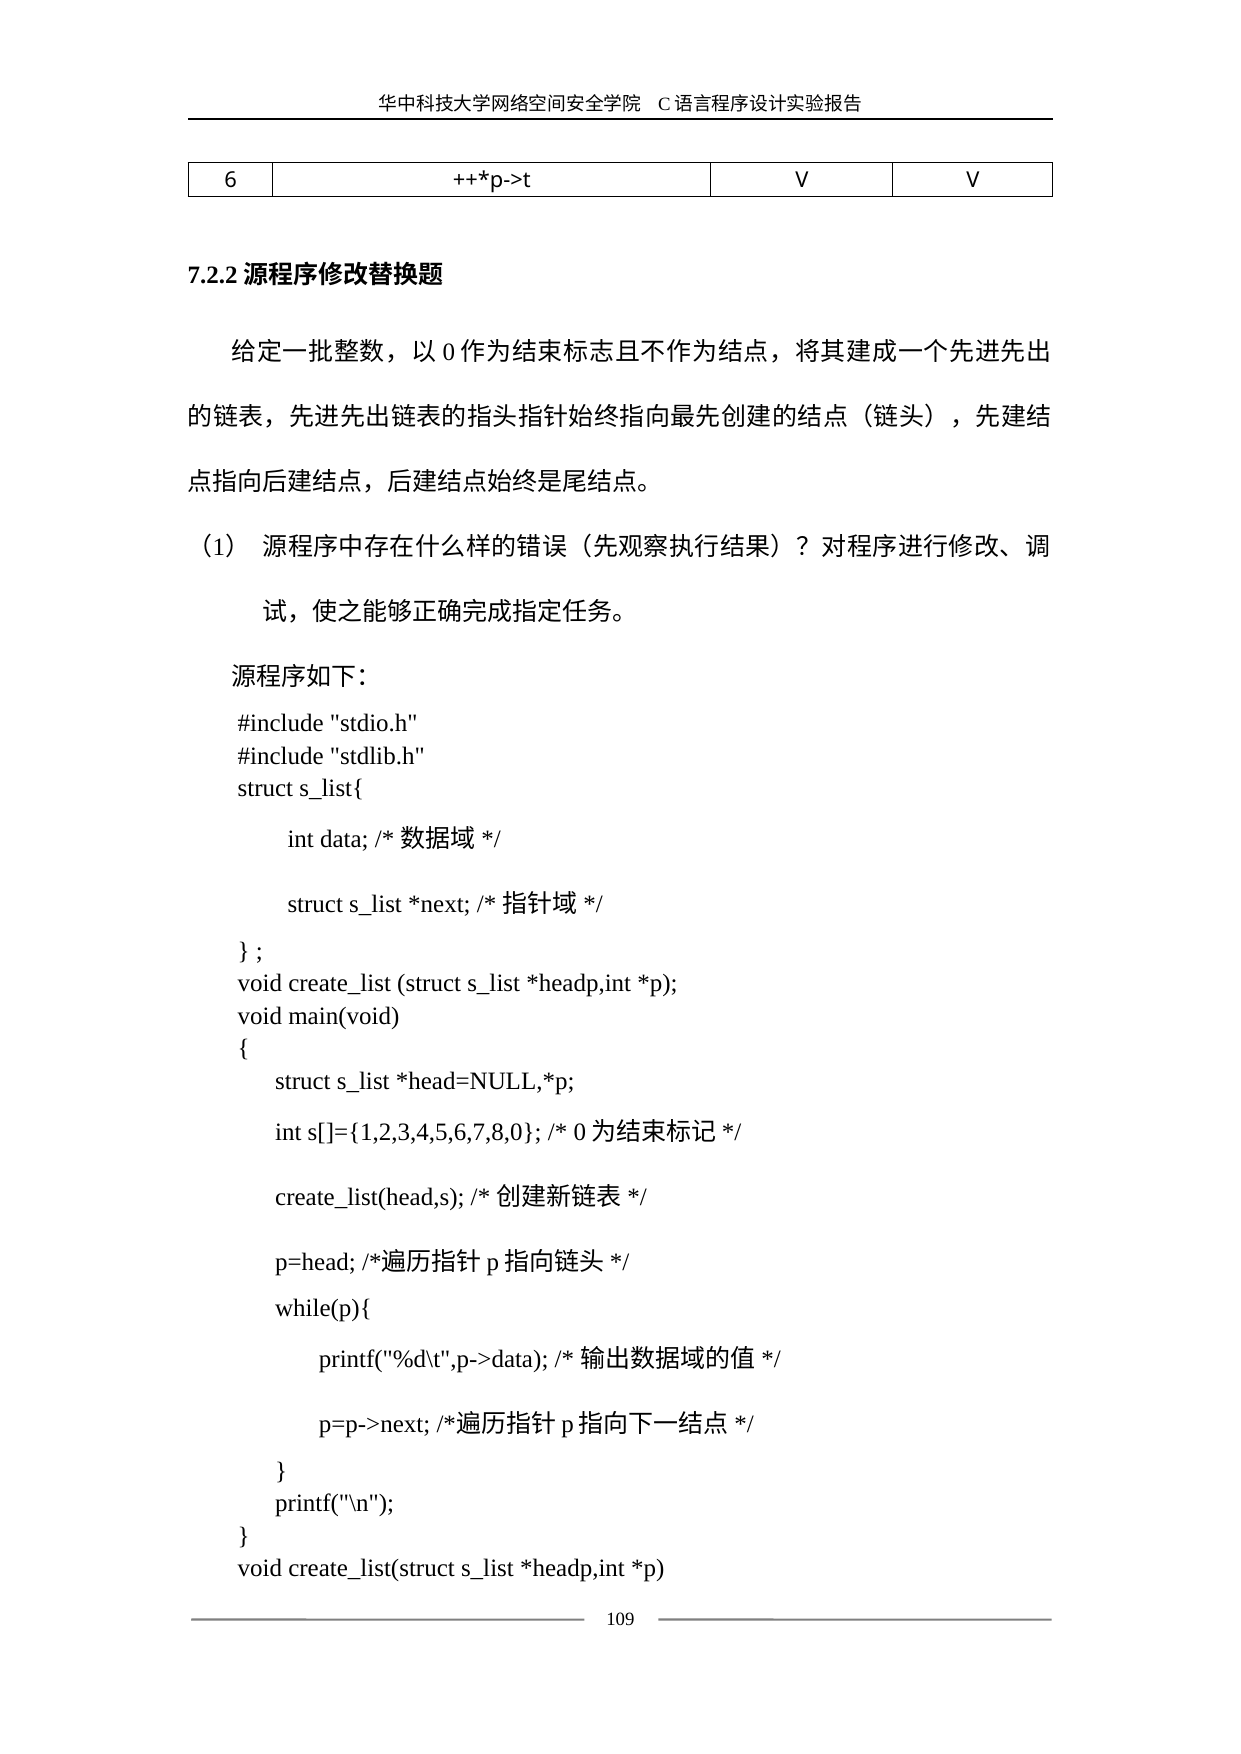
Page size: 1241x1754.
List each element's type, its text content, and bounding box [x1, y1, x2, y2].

text void create_list(struct s_list *headp,int *p) [187, 1552, 1053, 1584]
text 给定一批整数，以0作为结束标志且不作为结点，将其建成一个先进先出的链表，先进先出链表的指头指针始终指向最先创建的结点（链头），先建结点指向后建结点，后建结点始终是尾结点。 [187, 317, 1053, 512]
text #include "stdio.h" [187, 707, 1053, 739]
text printf("\n"); [253, 1487, 1053, 1519]
text create_list(head,s); /* 创建新链表 */ [253, 1162, 1053, 1227]
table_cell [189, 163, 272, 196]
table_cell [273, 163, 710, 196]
text 源程序如下： [187, 642, 1053, 707]
text { [187, 1032, 1053, 1064]
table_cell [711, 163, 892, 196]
text } [187, 1519, 1053, 1552]
text struct s_list{ [187, 772, 1053, 804]
text } ; [187, 934, 1053, 967]
text struct s_list *next; /* 指针域 */ [187, 869, 1053, 934]
text void main(void) [187, 999, 1053, 1032]
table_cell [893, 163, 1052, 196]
text struct s_list *head=NULL,*p; [253, 1064, 1053, 1097]
text p=p->next; /*遍历指针p指向下一结点 */ [253, 1389, 1053, 1454]
text p=head; /*遍历指针p指向链头 */ [253, 1227, 1053, 1292]
text void create_list (struct s_list *headp,int *p); [187, 967, 1053, 999]
text int s[]={1,2,3,4,5,6,7,8,0}; /* 0为结束标记 */ [253, 1097, 1053, 1162]
text while(p){ [253, 1292, 1053, 1324]
text } [253, 1454, 1053, 1487]
text int data; /* 数据域 */ [187, 804, 1053, 869]
text printf("%d\t",p->data); /* 输出数据域的值 */ [253, 1324, 1053, 1389]
text #include "stdlib.h" [187, 739, 1053, 772]
text 7.2.2 源程序修改替换题 [187, 254, 1053, 290]
list 源程序中存在什么样的错误（先观察执行结果）？对程序进行修改、调试，使之能够正确完成指定任务。 [187, 512, 1053, 642]
